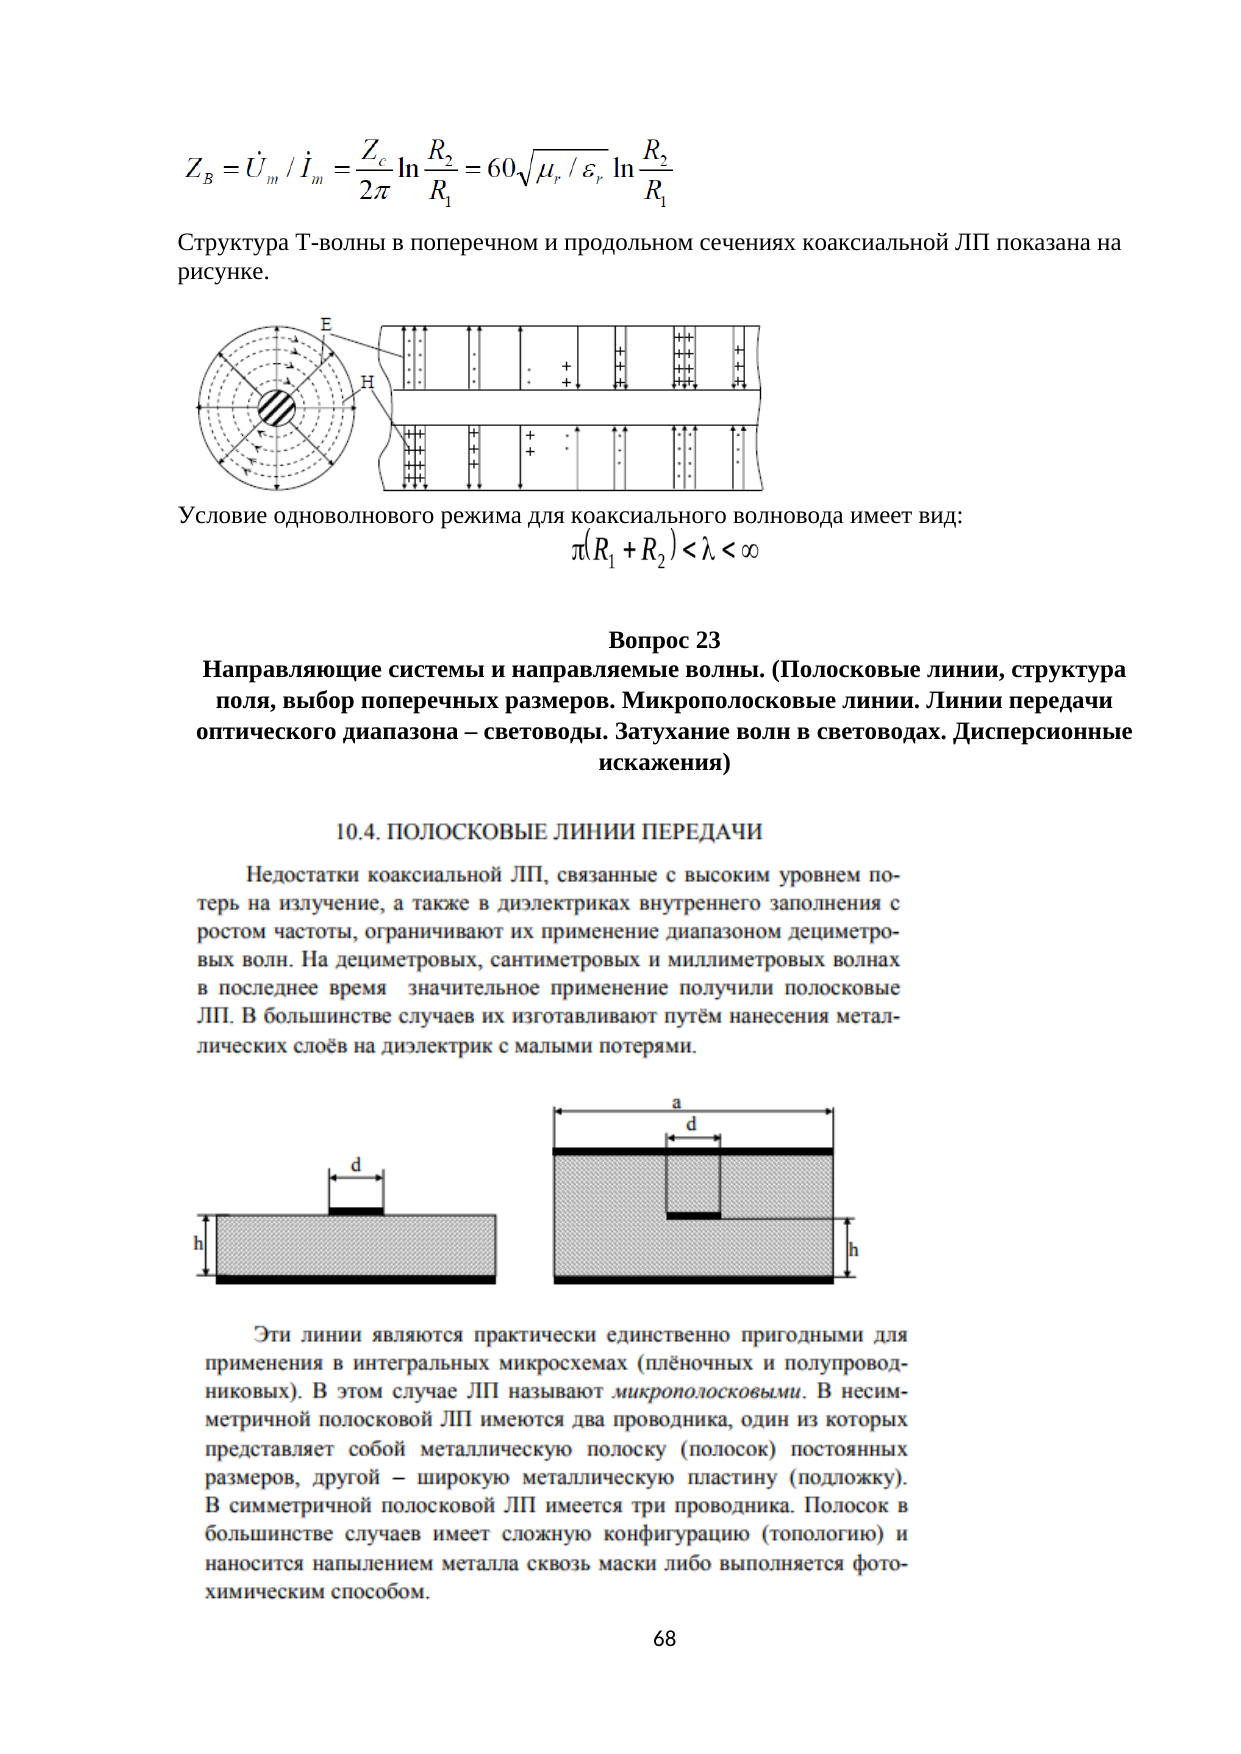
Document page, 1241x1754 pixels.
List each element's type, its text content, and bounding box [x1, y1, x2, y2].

picture [568, 528, 761, 574]
picture [177, 795, 907, 1302]
text Условие одноволнового режима для коаксиального волновода имеет вид: [177, 500, 1152, 528]
picture [177, 1320, 932, 1608]
picture [177, 313, 790, 500]
picture [177, 118, 693, 228]
text Направляющие системы и направляемые волны. (Полосковые линии, структура поля, выбор поперечных размеров. Микрополосковые линии. Линии передачи оптического диапазона – световоды. Затухание волн в световодах. Дисперсионные искажения) [177, 654, 1152, 776]
text Вопрос 23 [177, 625, 1152, 654]
text Структура Т-волны в поперечном и продольном сечениях коаксиальной ЛП показана на рисунке. [177, 227, 1152, 285]
